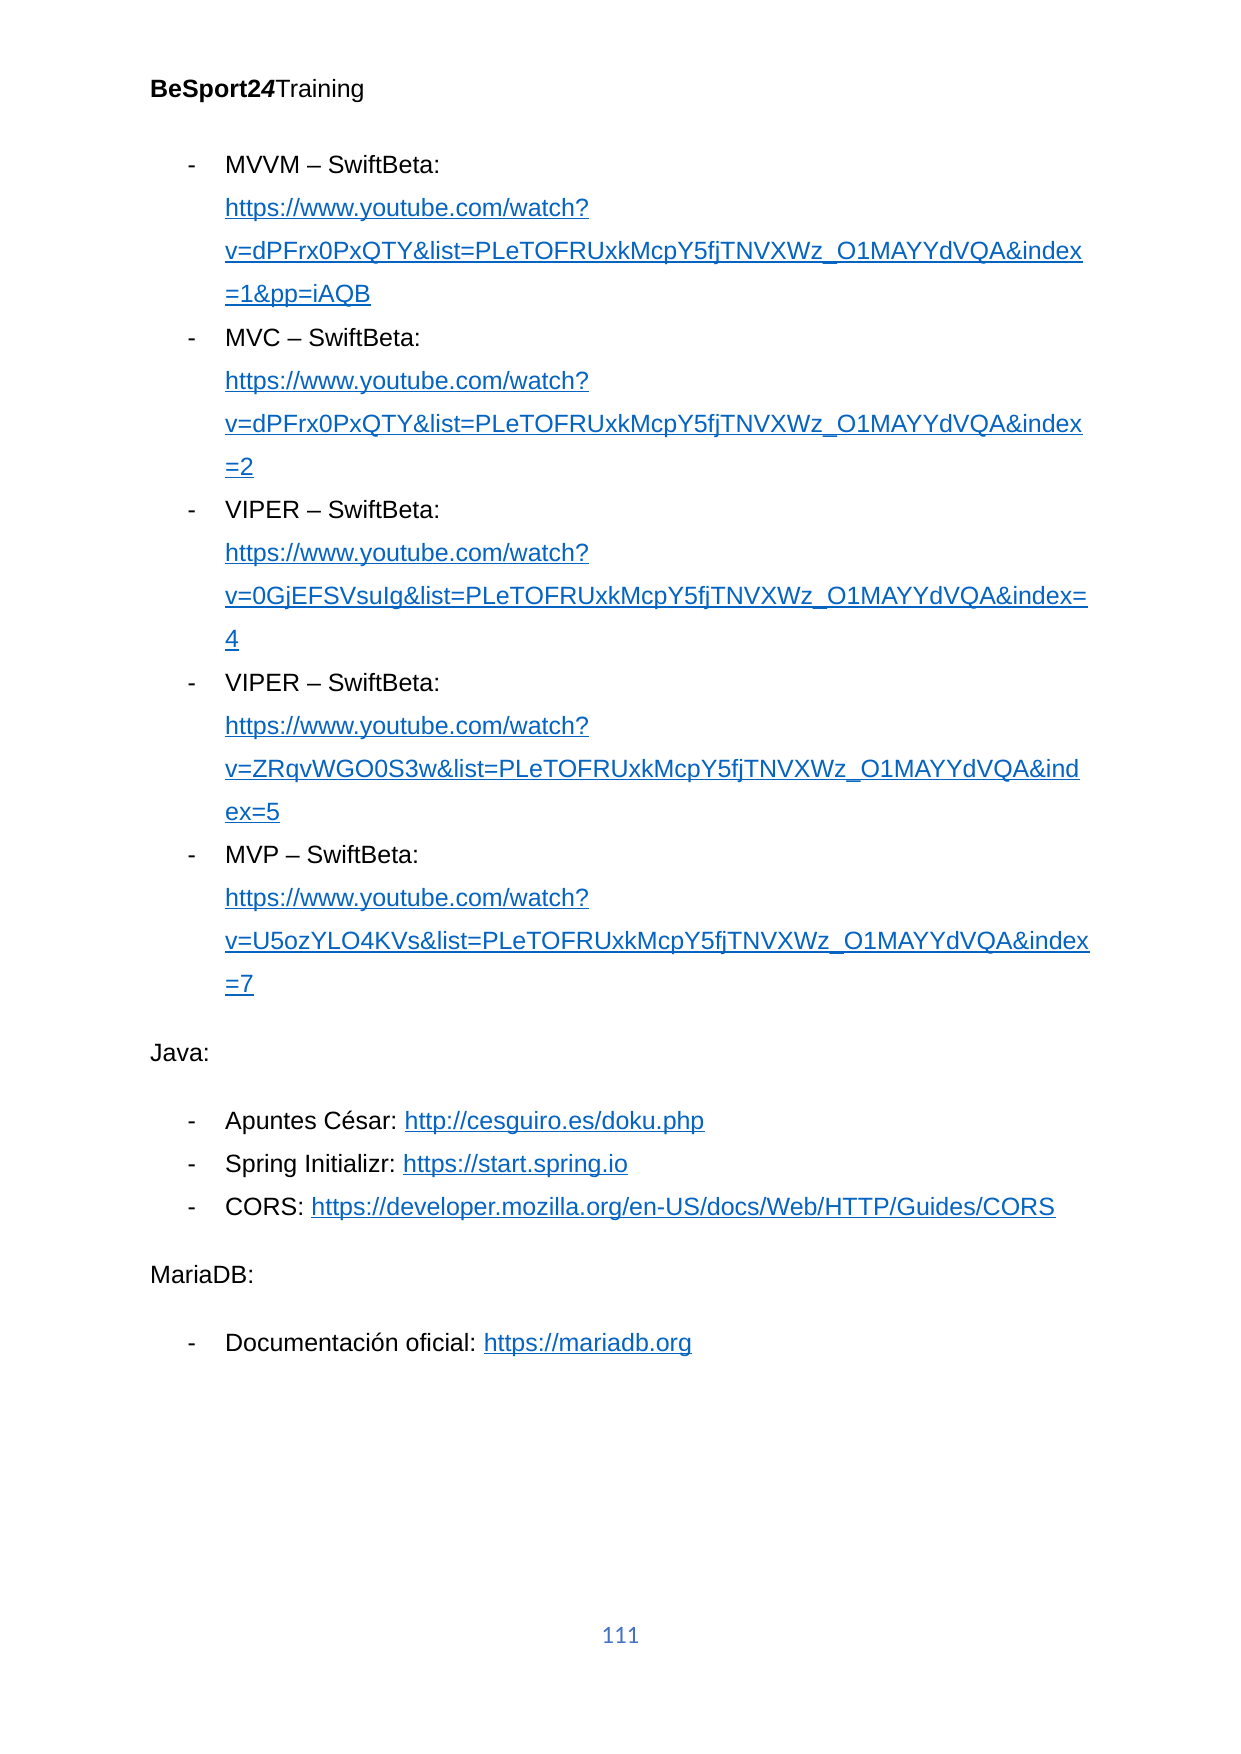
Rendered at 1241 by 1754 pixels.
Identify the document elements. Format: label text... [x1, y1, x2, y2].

list MVP – SwiftBeta: [187, 840, 1090, 869]
list CORS: https://developer.mozilla.org/en-US/docs/Web/HTTP/Guides/CORS [187, 1192, 1090, 1221]
list https://www.youtube.com/watch?v=0GjEFSVsuIg&list=PLeTOFRUxkMcpY5fjTNVXWz_O1MAYYdVQA&index=4 [225, 538, 1090, 653]
list https://www.youtube.com/watch?v=U5ozYLO4KVs&list=PLeTOFRUxkMcpY5fjTNVXWz_O1MAYYdVQA&index=7 [225, 953, 1090, 998]
list https://www.youtube.com/watch?v=dPFrx0PxQTY&list=PLeTOFRUxkMcpY5fjTNVXWz_O1MAYYdVQA&index=1&pp=iAQB [225, 193, 1090, 308]
list MVC – SwiftBeta: [187, 322, 1090, 351]
list https://www.youtube.com/watch?v=dPFrx0PxQTY&list=PLeTOFRUxkMcpY5fjTNVXWz_O1MAYYdVQA&index=2 [225, 366, 1090, 481]
list https://www.youtube.com/watch?v=ZRqvWGO0S3w&list=PLeTOFRUxkMcpY5fjTNVXWz_O1MAYYdVQA&index=5 [225, 711, 1090, 826]
list MVVM – SwiftBeta: [187, 150, 1090, 179]
text Java: [150, 1037, 1090, 1066]
list VIPER – SwiftBeta: [187, 667, 1090, 696]
list Apuntes César: http://cesguiro.es/doku.php [187, 1106, 1090, 1134]
list Documentación oficial: https://mariadb.org [187, 1328, 1090, 1357]
text MariaDB: [150, 1260, 1090, 1289]
list VIPER – SwiftBeta: [187, 495, 1090, 524]
list Spring Initializr: https://start.spring.io [187, 1149, 1090, 1177]
list https://www.youtube.com/watch?v=U5ozYLO4KVs&list=PLeTOFRUxkMcpY5fjTNVXWz_O1MAYYdVQA&index=7 [225, 883, 1090, 951]
